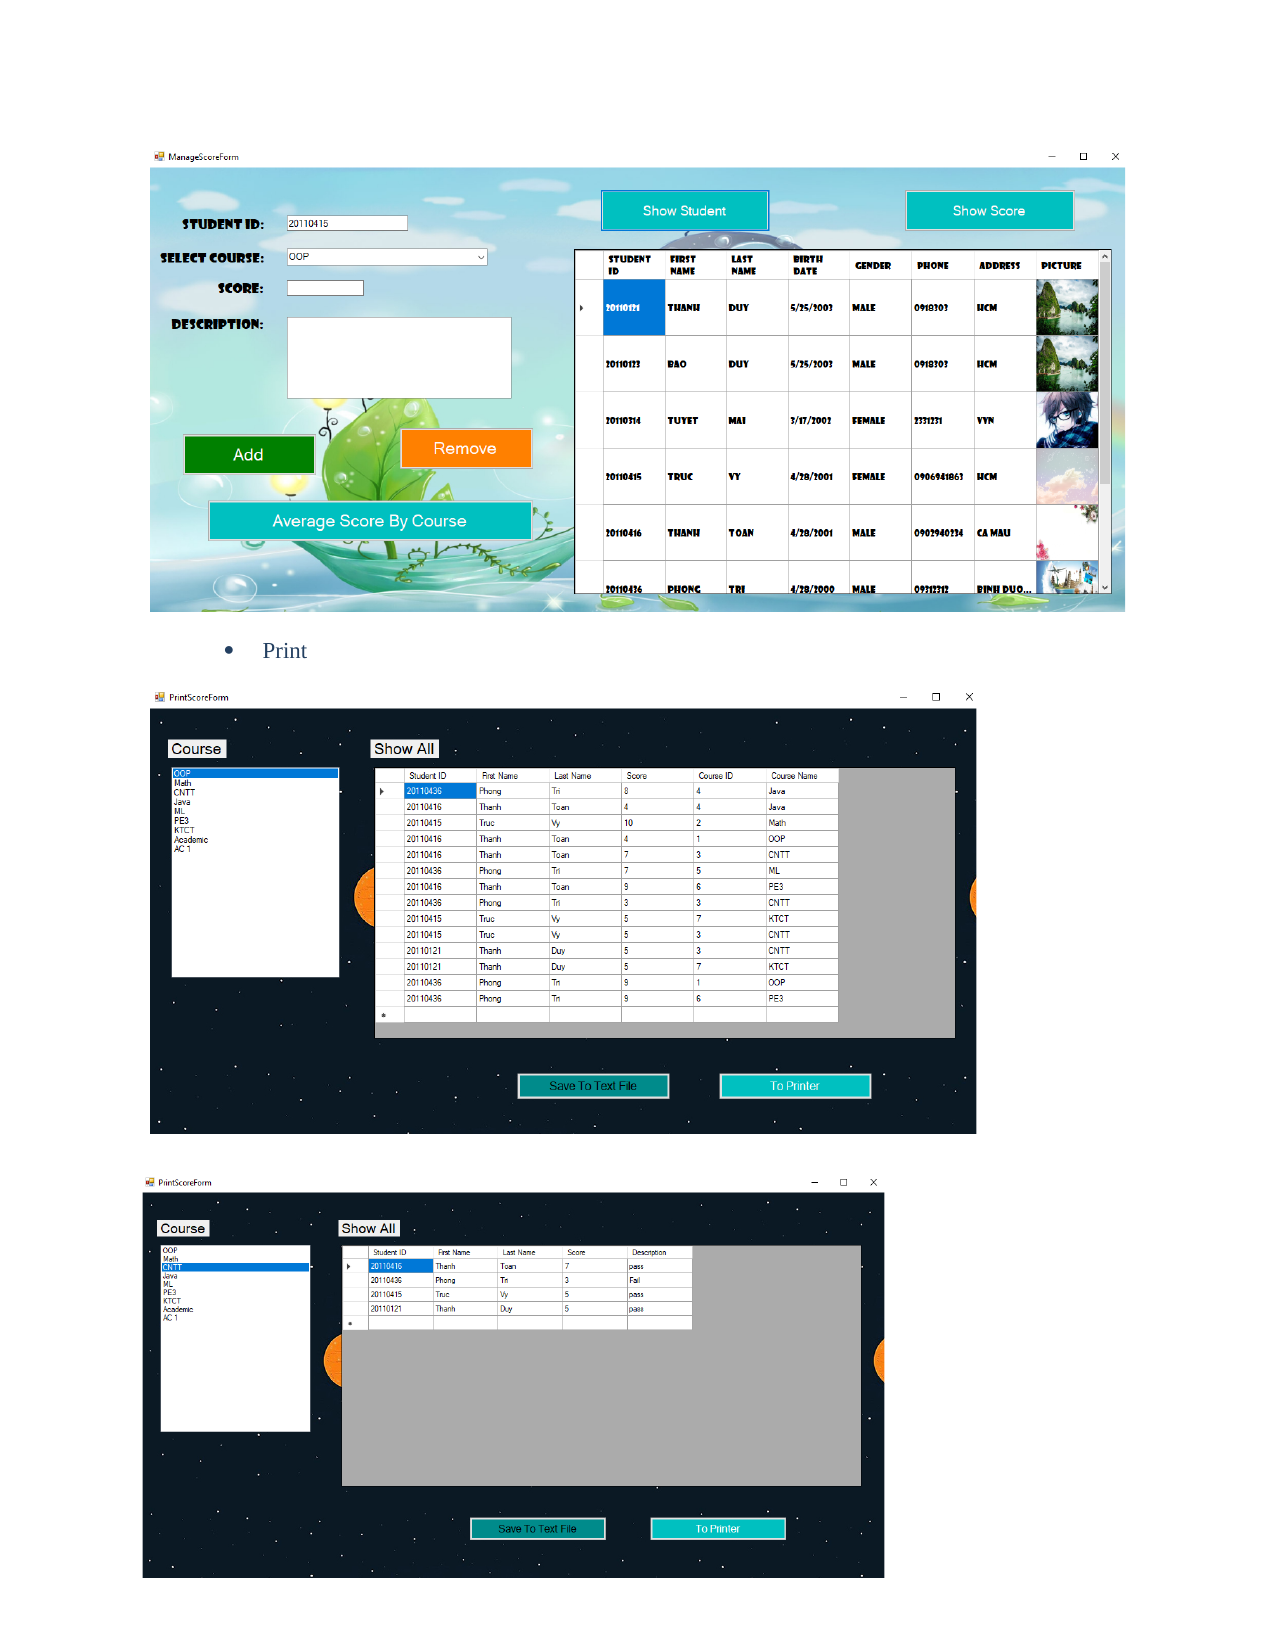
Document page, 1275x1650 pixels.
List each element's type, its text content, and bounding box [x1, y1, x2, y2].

picture [150, 150, 1125, 612]
picture [150, 687, 977, 1134]
picture [142, 1176, 885, 1578]
list Print [225, 637, 1125, 663]
